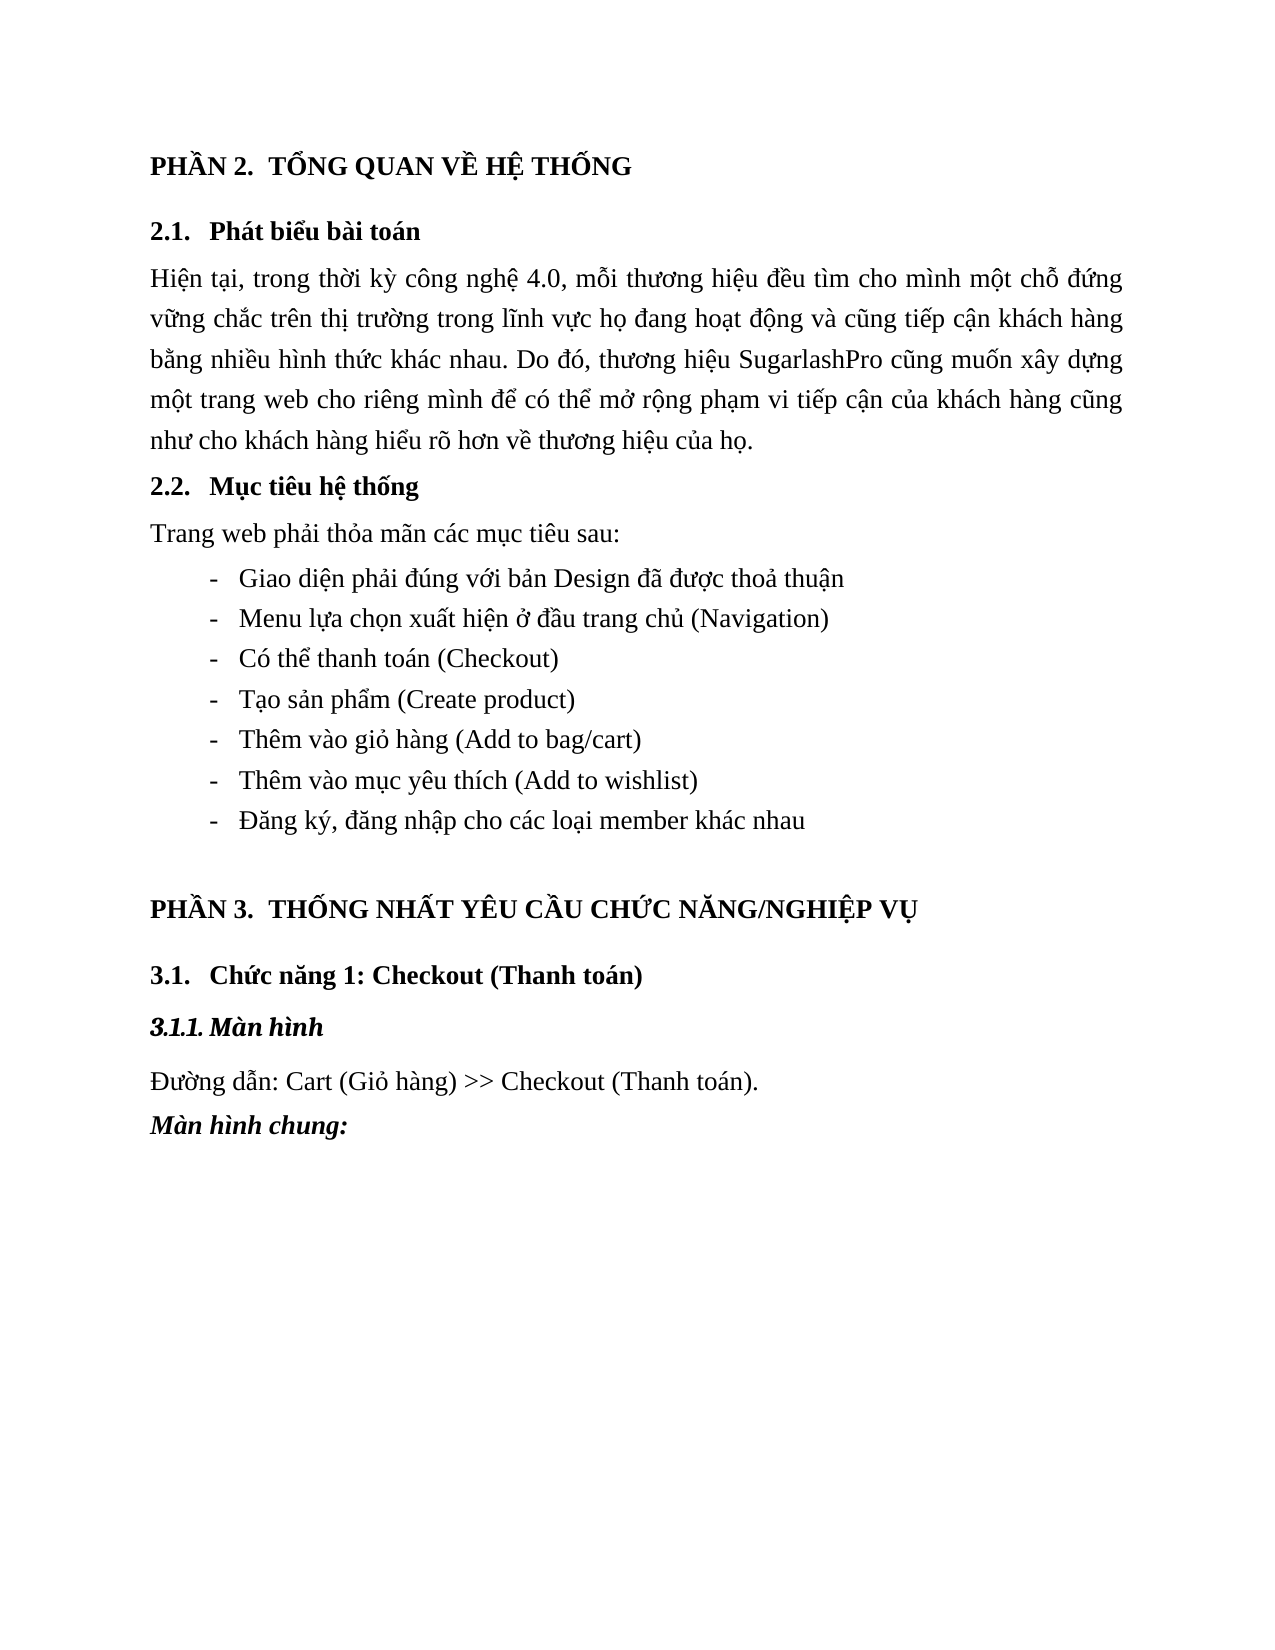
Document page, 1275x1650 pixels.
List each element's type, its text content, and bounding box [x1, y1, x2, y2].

subtitle THỐNG NHẤT YÊU CẦU CHỨC NĂNG/NGHIỆP VỤ [150, 893, 1125, 924]
list Giao diện phải đúng với bản Design đã được thoả thuận [209, 562, 1125, 593]
text Thêm vào giỏ hàng (Add to bag/cart) [209, 723, 1125, 754]
subtitle Màn hình [150, 1012, 1125, 1043]
text Trang web phải thỏa mãn các mục tiêu sau: [150, 517, 1125, 548]
text Thêm vào mục yêu thích (Add to wishlist) [209, 764, 1125, 795]
text Đăng ký, đăng nhập cho các loại member khác nhau [209, 804, 1125, 835]
subtitle TỔNG QUAN VỀ HỆ THỐNG [150, 150, 1125, 181]
subtitle Phát biểu bài toán [150, 215, 1125, 247]
subtitle Mục tiêu hệ thống [150, 470, 1125, 502]
text Menu lựa chọn xuất hiện ở đầu trang chủ (Navigation) [209, 602, 1125, 633]
text Tạo sản phẩm (Create product) [209, 683, 1125, 714]
text Có thể thanh toán (Checkout) [209, 642, 1125, 674]
subtitle Chức năng 1: Checkout (Thanh toán) [150, 959, 1125, 990]
text Đường dẫn: Cart (Giỏ hàng) >> Checkout (Thanh toán). [150, 1064, 1125, 1096]
text Màn hình chung: [150, 1109, 1125, 1140]
text Hiện tại, trong thời kỳ công nghệ 4.0, mỗi thương hiệu đều tìm cho mình một chỗ đứng vững chắc trên thị trường trong lĩnh vực họ đang hoạt động và cũng tiếp cận khách hàng bằng nhiều hình thức khác nhau. Do đó, thương hiệu SugarlashPro cũng muốn xây dựng một trang web cho riêng mình để có thể mở rộng phạm vi tiếp cận của khách hàng cũng như cho khách hàng hiểu rõ hơn về thương hiệu của họ. [150, 262, 1125, 455]
